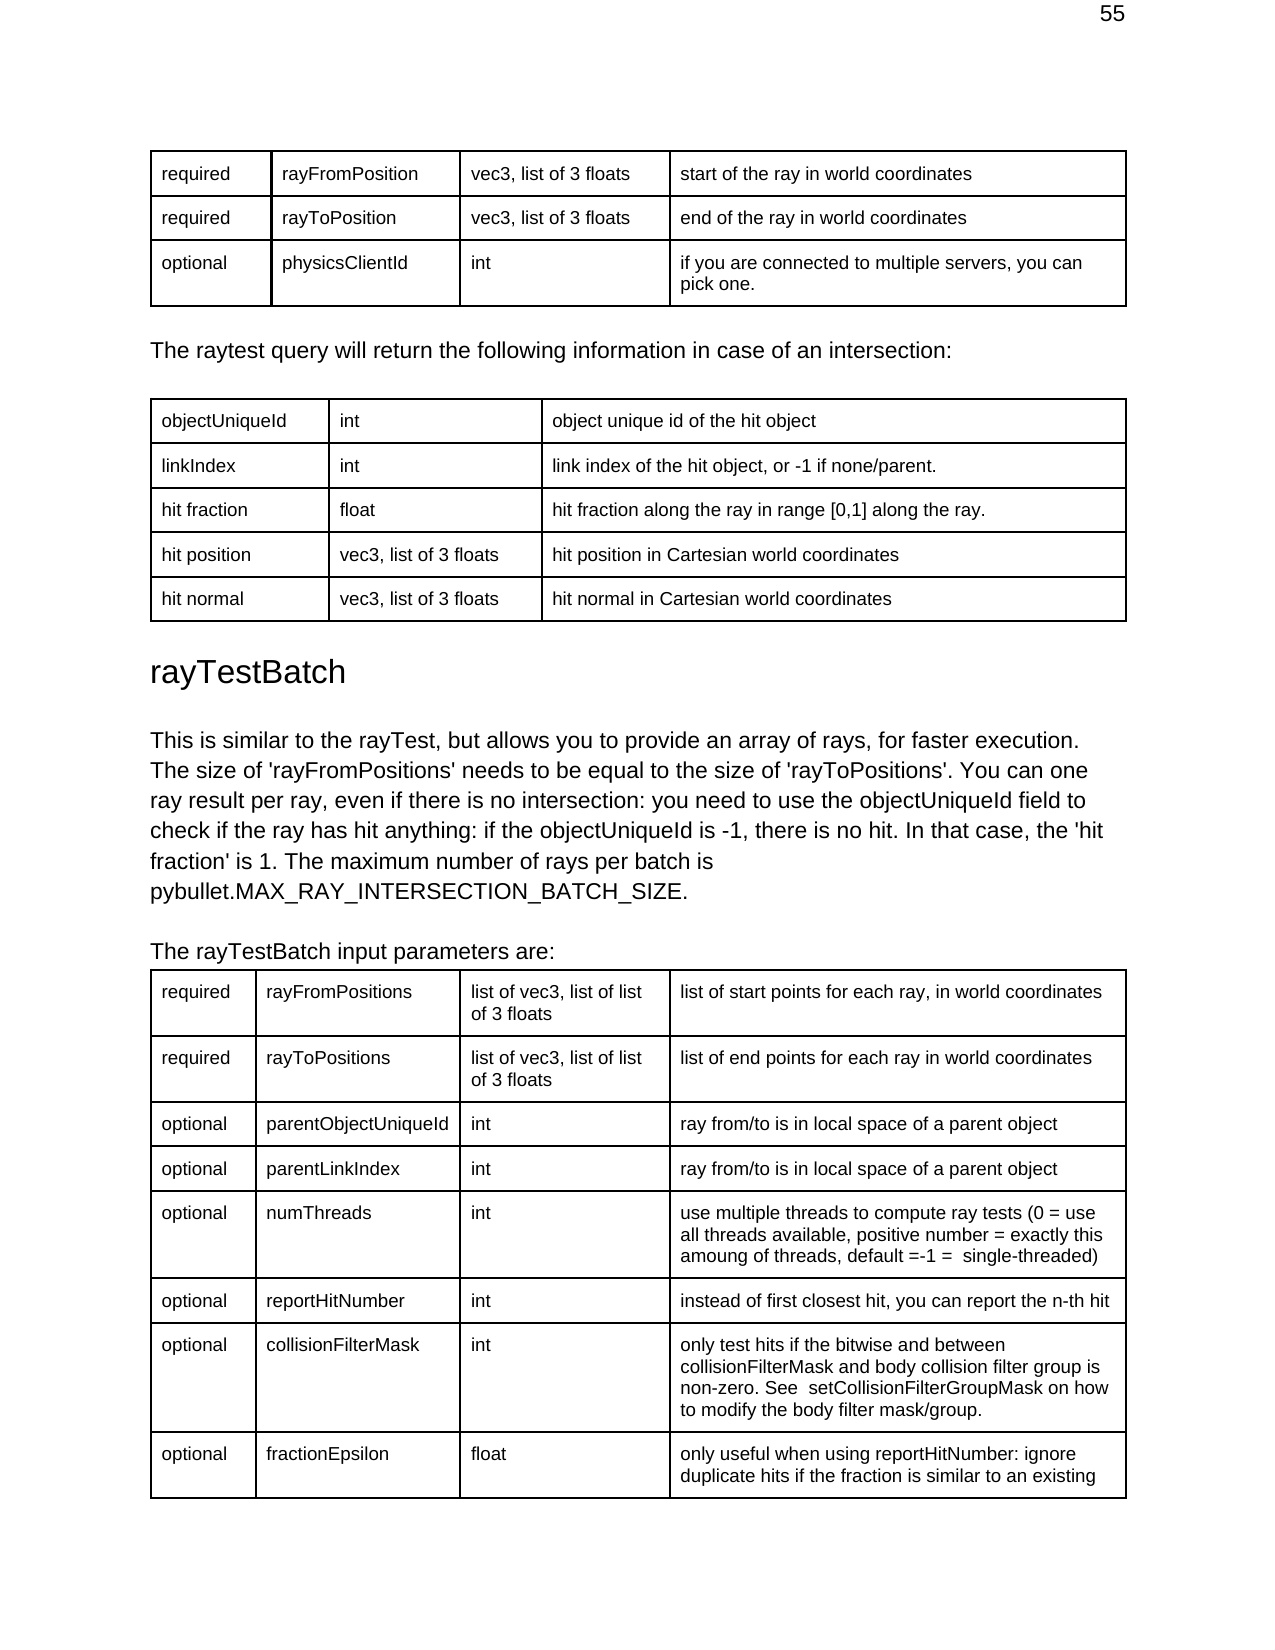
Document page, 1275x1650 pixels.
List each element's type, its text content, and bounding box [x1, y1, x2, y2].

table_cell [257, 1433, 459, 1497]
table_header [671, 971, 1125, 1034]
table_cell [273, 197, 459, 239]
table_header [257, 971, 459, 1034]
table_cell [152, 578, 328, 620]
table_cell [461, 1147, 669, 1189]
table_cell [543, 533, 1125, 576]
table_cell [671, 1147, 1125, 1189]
text This is similar to the rayTest, but allows you to provide an array of rays, for faster execution. The size of 'rayFromPositions' needs to be equal to the size of 'rayToPositions'. You can one ray result per ray, even if there is no intersection: you need to use the objectUniqueId field to check if the ray has hit anything: if the objectUniqueId is -1, there is no hit. In that case, the 'hit fraction' is 1. The maximum number of rays per batch is pybullet.MAX_RAY_INTERSECTION_BATCH_SIZE. [150, 727, 1125, 904]
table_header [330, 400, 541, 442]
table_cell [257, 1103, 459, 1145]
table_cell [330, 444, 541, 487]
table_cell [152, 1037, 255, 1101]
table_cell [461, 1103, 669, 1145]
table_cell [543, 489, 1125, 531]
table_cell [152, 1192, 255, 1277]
text The rayTestBatch input parameters are: [150, 938, 1125, 964]
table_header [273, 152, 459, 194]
text The raytest query will return the following information in case of an intersection: [150, 337, 1125, 364]
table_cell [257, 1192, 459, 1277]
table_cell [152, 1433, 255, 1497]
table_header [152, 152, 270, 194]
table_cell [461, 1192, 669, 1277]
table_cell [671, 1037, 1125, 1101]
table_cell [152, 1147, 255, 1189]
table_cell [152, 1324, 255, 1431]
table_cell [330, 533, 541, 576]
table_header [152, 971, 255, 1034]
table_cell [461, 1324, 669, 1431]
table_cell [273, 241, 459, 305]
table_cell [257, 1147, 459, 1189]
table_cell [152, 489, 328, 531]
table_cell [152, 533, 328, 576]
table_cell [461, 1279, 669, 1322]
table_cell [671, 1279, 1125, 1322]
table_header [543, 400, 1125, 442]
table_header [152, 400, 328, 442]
text rayTestBatch [150, 652, 1125, 691]
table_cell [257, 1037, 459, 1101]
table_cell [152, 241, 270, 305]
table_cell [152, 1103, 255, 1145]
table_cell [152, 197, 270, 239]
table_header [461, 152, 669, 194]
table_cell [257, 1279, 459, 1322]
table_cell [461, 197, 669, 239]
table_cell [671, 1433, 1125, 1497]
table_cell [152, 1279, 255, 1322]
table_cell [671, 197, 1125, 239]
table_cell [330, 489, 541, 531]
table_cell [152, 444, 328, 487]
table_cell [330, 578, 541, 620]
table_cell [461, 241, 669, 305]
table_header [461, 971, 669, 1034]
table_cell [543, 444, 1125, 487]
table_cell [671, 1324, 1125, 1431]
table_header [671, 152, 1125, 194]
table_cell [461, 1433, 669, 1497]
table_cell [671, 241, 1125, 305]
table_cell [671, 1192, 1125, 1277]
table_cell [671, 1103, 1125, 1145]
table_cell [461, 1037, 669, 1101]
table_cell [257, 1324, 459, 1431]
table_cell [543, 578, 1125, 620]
